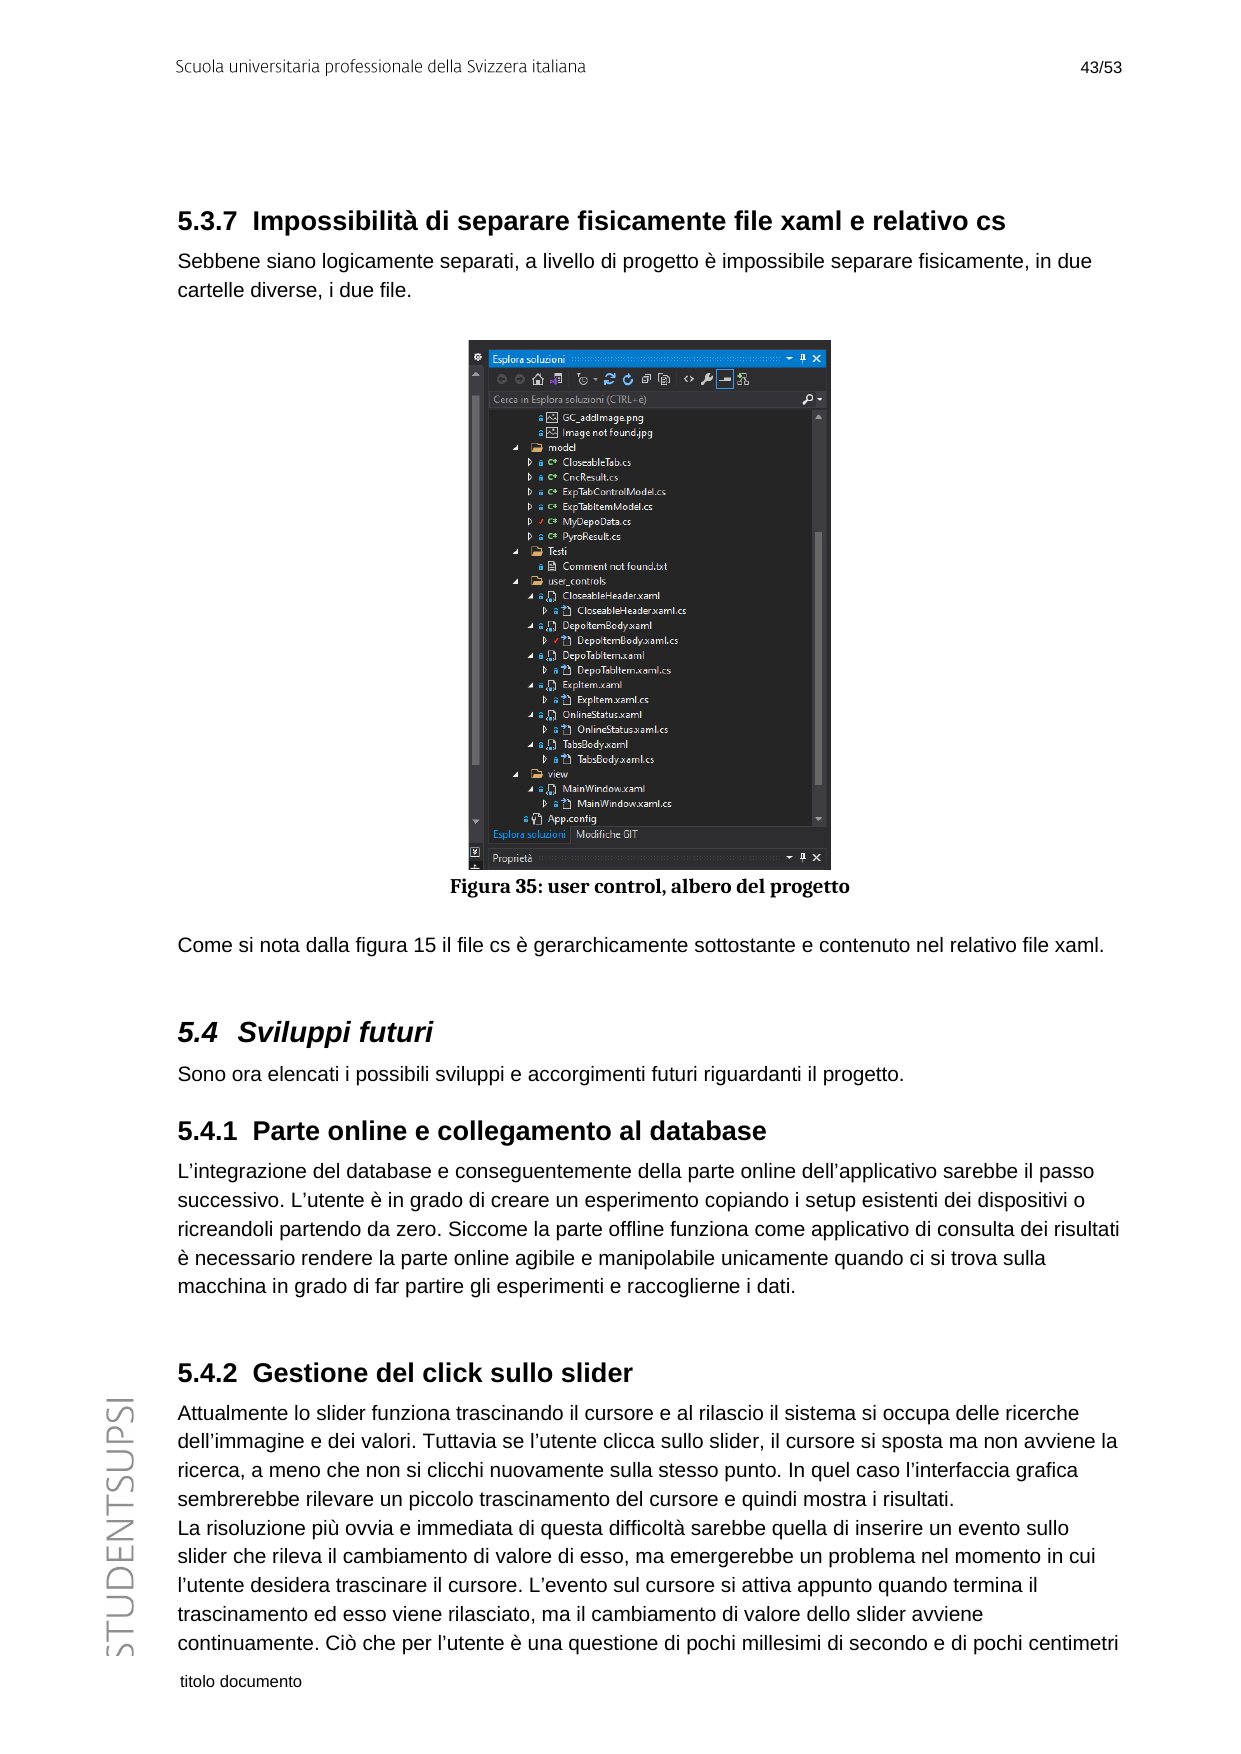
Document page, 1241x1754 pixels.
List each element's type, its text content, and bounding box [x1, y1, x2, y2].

text Figura : user control, albero del progetto [177, 875, 1122, 899]
text L’integrazione del database e conseguentemente della parte online dell’applicativo sarebbe il passo successivo. L’utente è in grado di creare un esperimento copiando i setup esistenti dei dispositivi o ricreandoli partendo da zero. Siccome la parte offline funziona come applicativo di consulta dei risultati è necessario rendere la parte online agibile e manipolabile unicamente quando ci si trova sulla macchina in grado di far partire gli esperimenti e raccoglierne i dati. [177, 1159, 1122, 1298]
text Sono ora elencati i possibili sviluppi e accorgimenti futuri riguardanti il progetto. [177, 1062, 1122, 1086]
subtitle Sviluppi futuri [177, 1015, 1122, 1049]
subtitle Impossibilità di separare fisicamente file xaml e relativo cs [177, 205, 1122, 236]
text Sebbene siano logicamente separati, a livello di progetto è impossibile separare fisicamente, in due cartelle diverse, i due file. [177, 249, 1122, 302]
subtitle Parte online e collegamento al database [177, 1115, 1122, 1147]
text Come si nota dalla figura 15 il file cs è gerarchicamente sottostante e contenuto nel relativo file xaml. [177, 933, 1122, 957]
picture [168, 53, 602, 80]
subtitle Gestione del click sullo slider [177, 1357, 1122, 1388]
text Attualmente lo slider funziona trascinando il cursore e al rilascio il sistema si occupa delle ricerche dell’immagine e dei valori. Tuttavia se l’utente clicca sullo slider, il cursore si sposta ma non avviene la ricerca, a meno che non si clicchi nuovamente sulla stesso punto. In quel caso l’interfaccia grafica sembrerebbe rilevare un piccolo trascinamento del cursore e quindi mostra i risultati. [177, 1400, 1122, 1511]
picture [468, 340, 831, 870]
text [177, 1515, 1122, 1654]
picture [106, 1399, 134, 1657]
